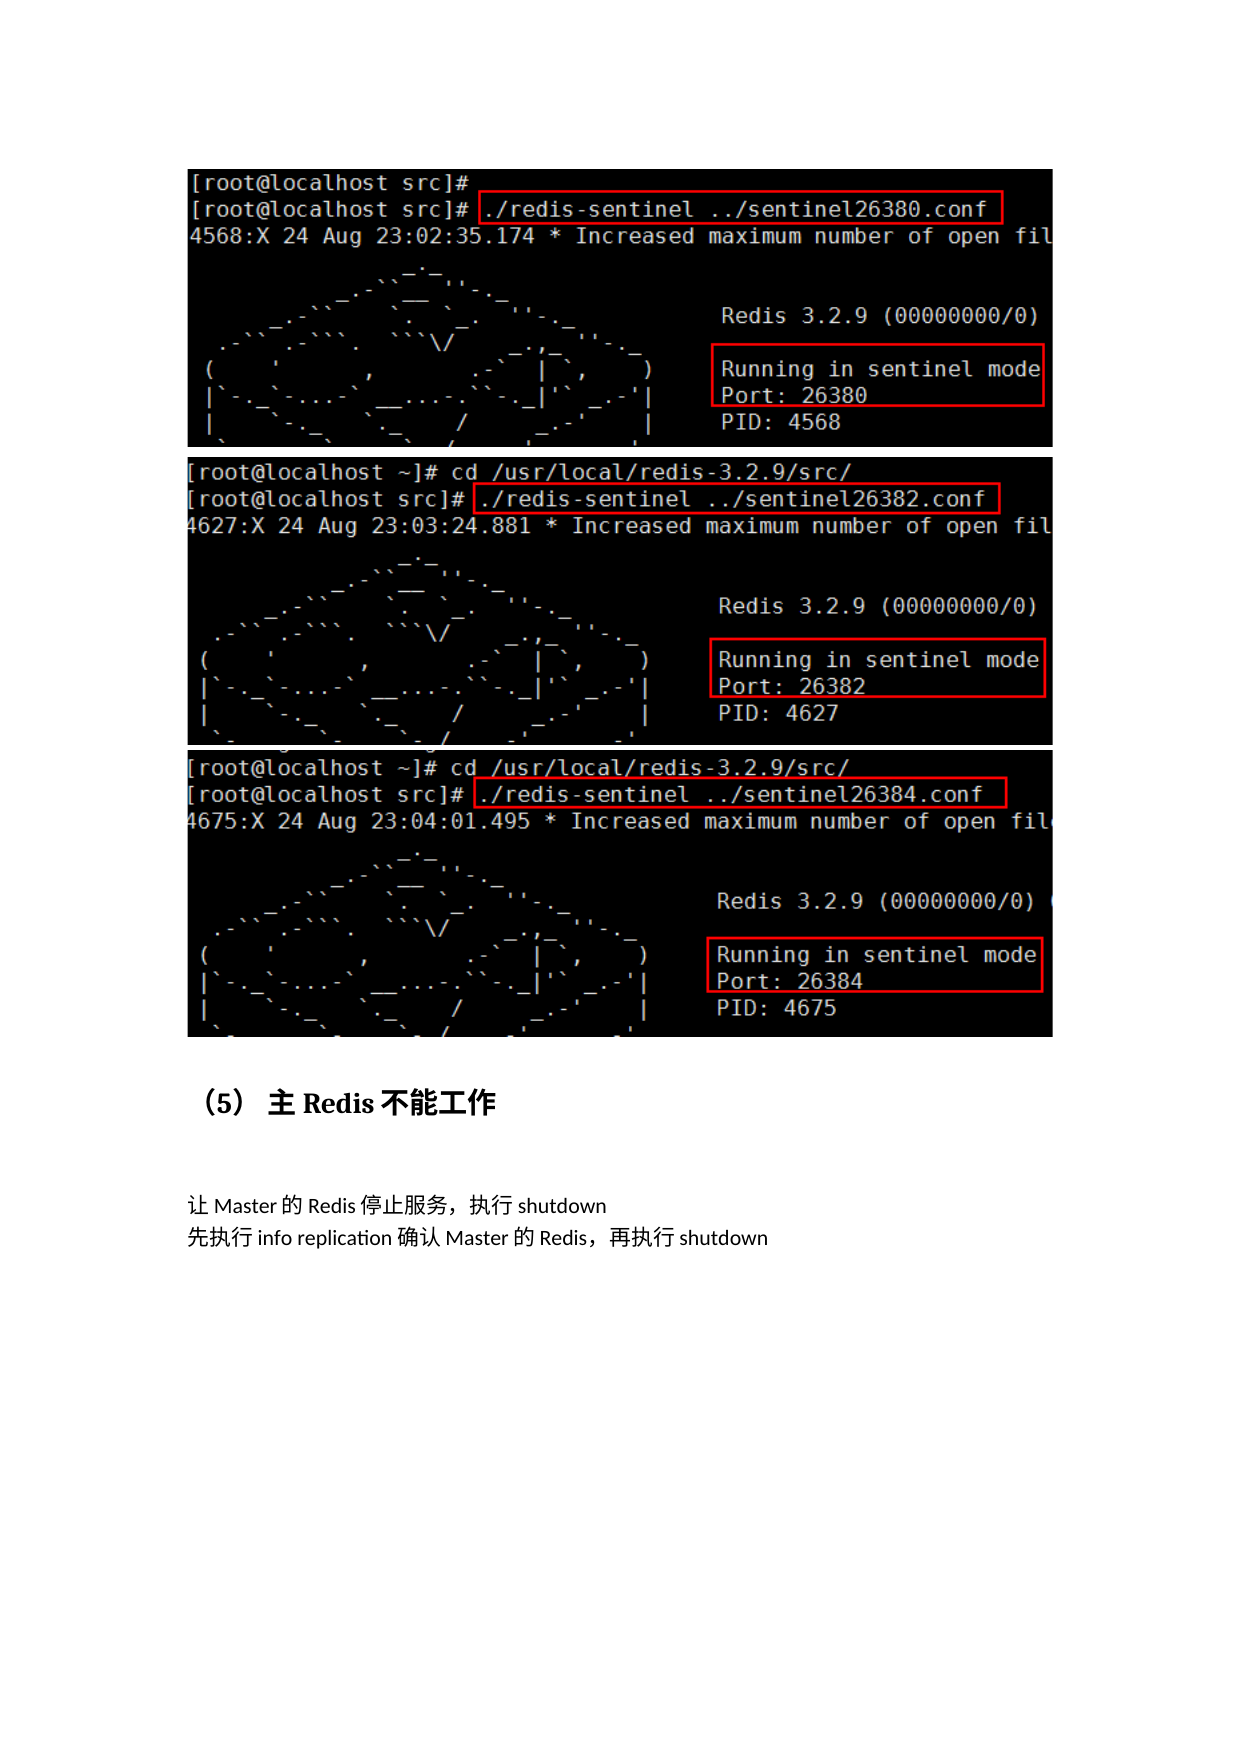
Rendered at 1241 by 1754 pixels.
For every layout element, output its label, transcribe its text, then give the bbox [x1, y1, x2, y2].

subtitle （5） 主Redis不能工作 [187, 1069, 1053, 1134]
picture [187, 457, 1053, 745]
picture [187, 169, 1053, 447]
text 让Master的Redis停止服务，执行shutdown [187, 1187, 1053, 1220]
text 先执行info replication 确认Master的Redis，再执行shutdown [187, 1220, 1053, 1252]
picture [187, 750, 1053, 1037]
